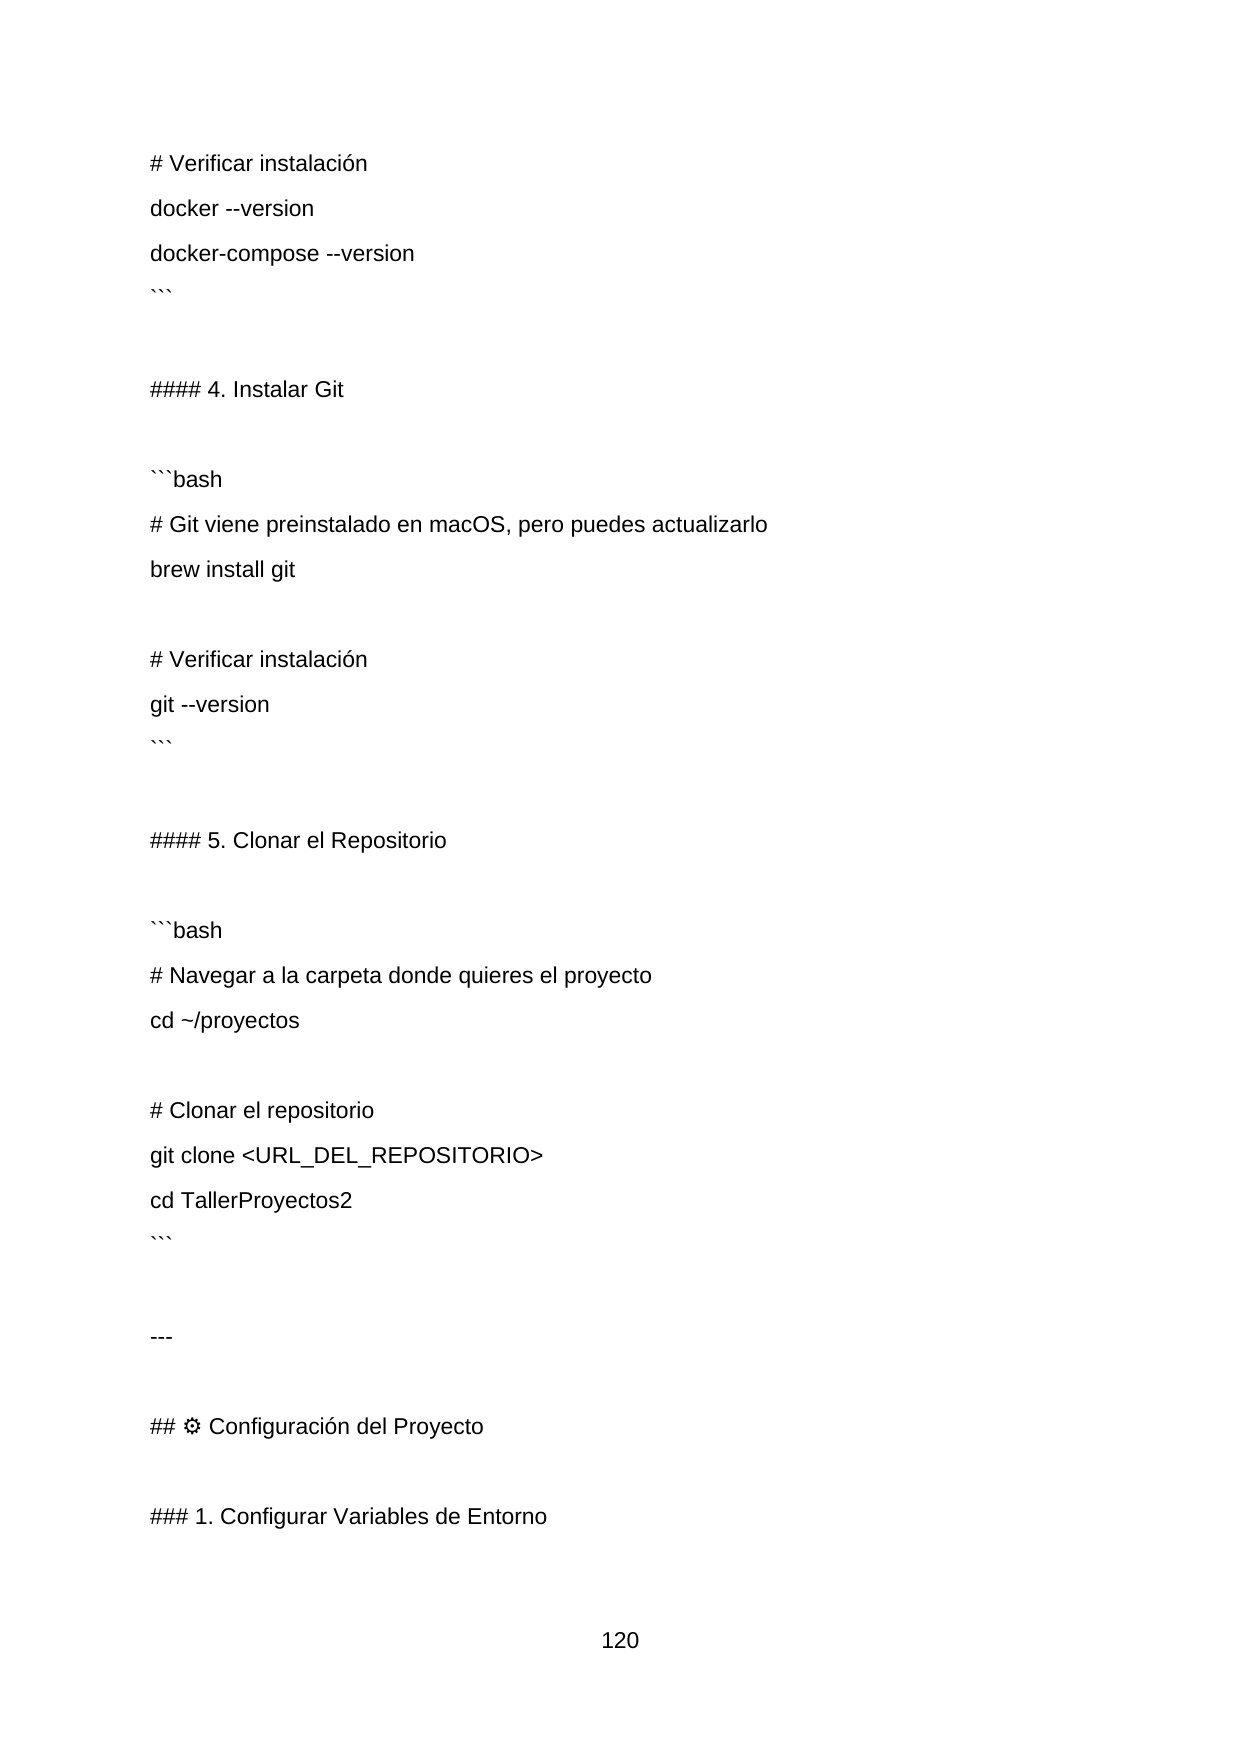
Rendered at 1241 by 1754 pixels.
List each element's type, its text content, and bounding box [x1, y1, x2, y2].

text ``` [150, 285, 1090, 312]
text #### 4. Instalar Git [150, 376, 1090, 402]
text git clone <URL_DEL_REPOSITORIO> [150, 1142, 1090, 1169]
text --- [150, 1323, 1090, 1349]
text ```bash [150, 466, 1090, 492]
text docker --version [150, 195, 1090, 221]
text ``` [150, 736, 1090, 763]
text # Clonar el repositorio [150, 1097, 1090, 1123]
text git --version [150, 691, 1090, 718]
text cd TallerProyectos2 [150, 1187, 1090, 1214]
text cd ~/proyectos [150, 1007, 1090, 1033]
text # Verificar instalación [150, 646, 1090, 672]
text brew install git [150, 556, 1090, 582]
text docker-compose --version [150, 240, 1090, 267]
text ``` [150, 1232, 1090, 1259]
text ```bash [150, 917, 1090, 943]
text # Git viene preinstalado en macOS, pero puedes actualizarlo [150, 511, 1090, 537]
text #### 5. Clonar el Repositorio [150, 827, 1090, 853]
text # Verificar instalación [150, 150, 1090, 176]
text ## ⚙️ Configuración del Proyecto [150, 1413, 1090, 1439]
text ### 1. Configurar Variables de Entorno [150, 1503, 1090, 1529]
text # Navegar a la carpeta donde quieres el proyecto [150, 962, 1090, 988]
